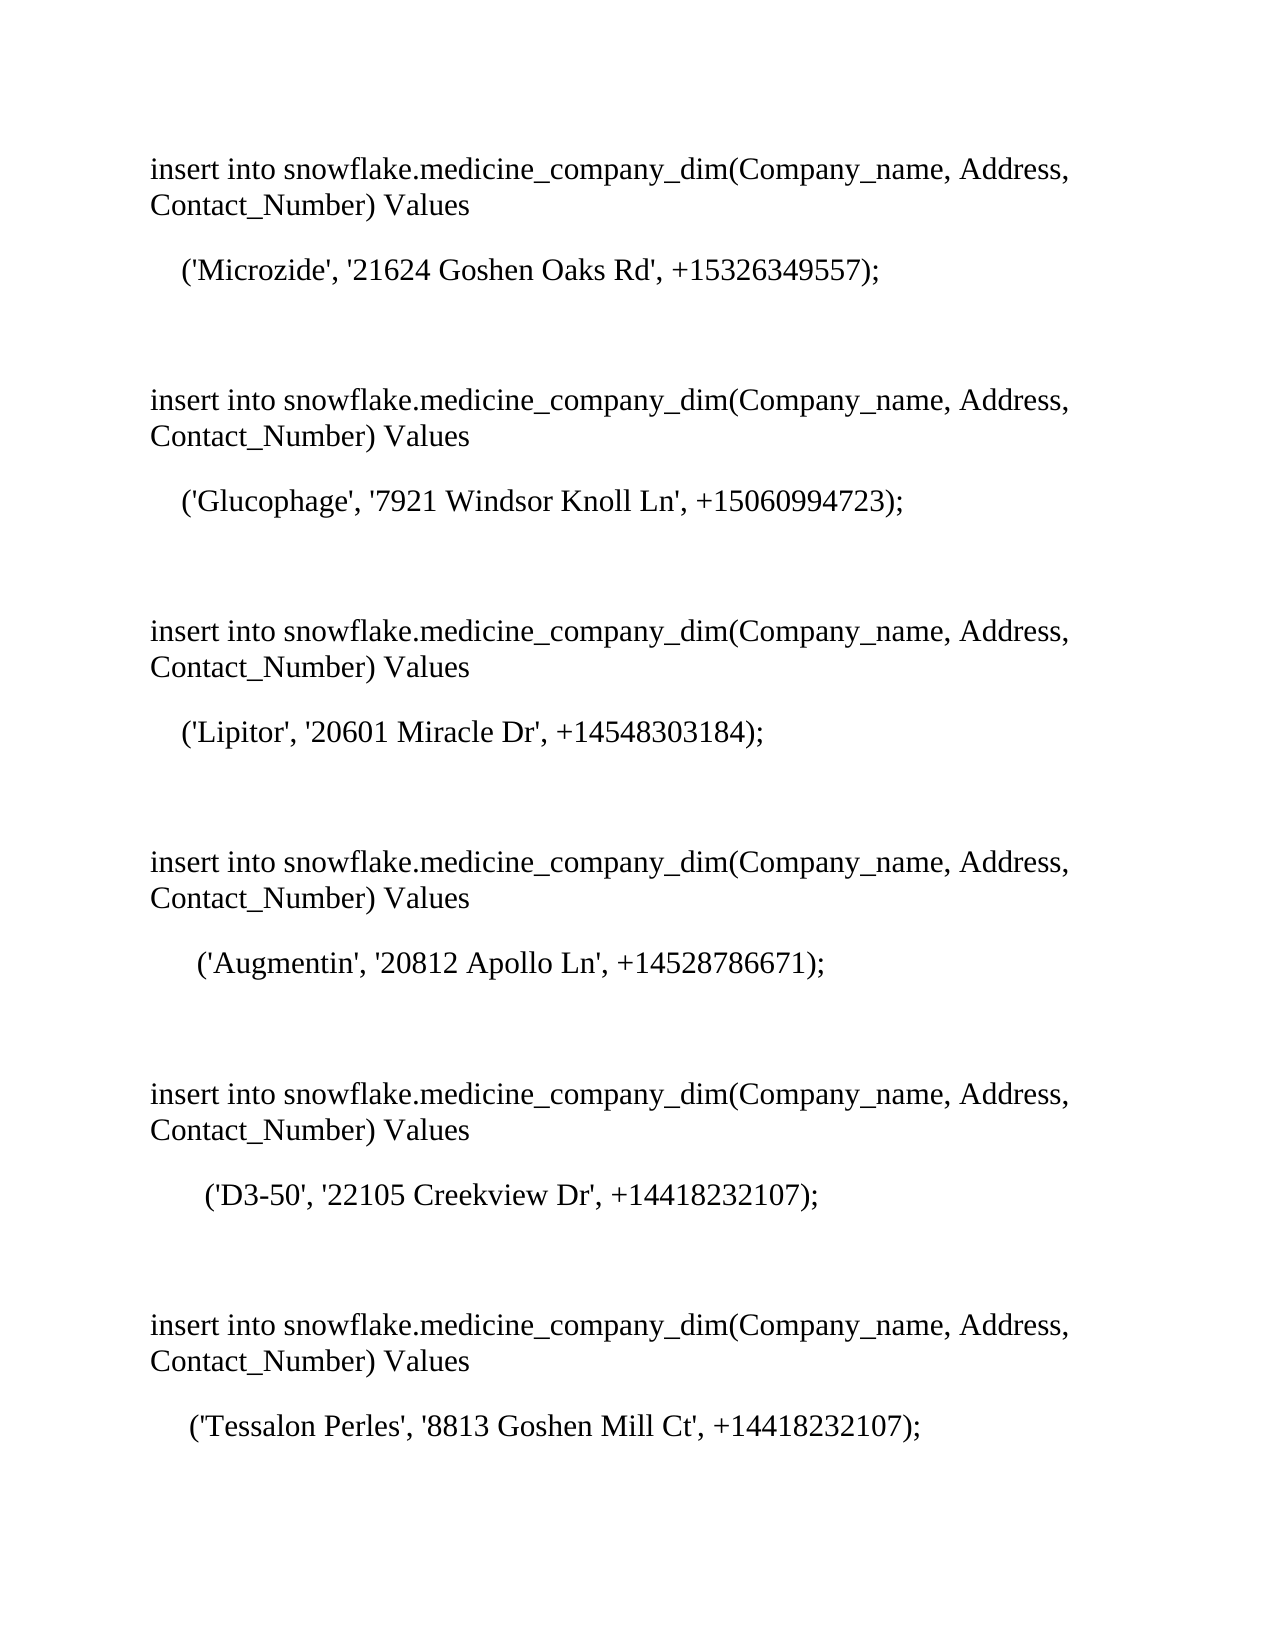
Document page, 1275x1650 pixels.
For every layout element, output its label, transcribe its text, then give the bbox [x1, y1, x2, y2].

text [150, 381, 1125, 453]
text ('Microzide', '21624 Goshen Oaks Rd', +15326349557); [150, 251, 1125, 287]
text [150, 150, 1125, 222]
text ('Tessalon Perles', '8813 Goshen Mill Ct', +14418232107); [150, 1407, 1125, 1443]
text insert into snowflake.medicine_company_dim(Company_name, Address, Contact_Number) Values [150, 844, 1125, 916]
text ('D3-50', '22105 Creekview Dr', +14418232107); [150, 1176, 1125, 1212]
text insert into snowflake.medicine_company_dim(Company_name, Address, Contact_Number) Values [150, 1075, 1125, 1147]
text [150, 1306, 1125, 1378]
text ('Lipitor', '20601 Miracle Dr', +14548303184); [150, 713, 1125, 749]
text ('Augmentin', '20812 Apollo Ln', +14528786671); [150, 945, 1125, 981]
text insert into snowflake.medicine_company_dim(Company_name, Address, Contact_Number) Values [150, 612, 1125, 684]
text ('Glucophage', '7921 Windsor Knoll Ln', +15060994723); [150, 482, 1125, 518]
